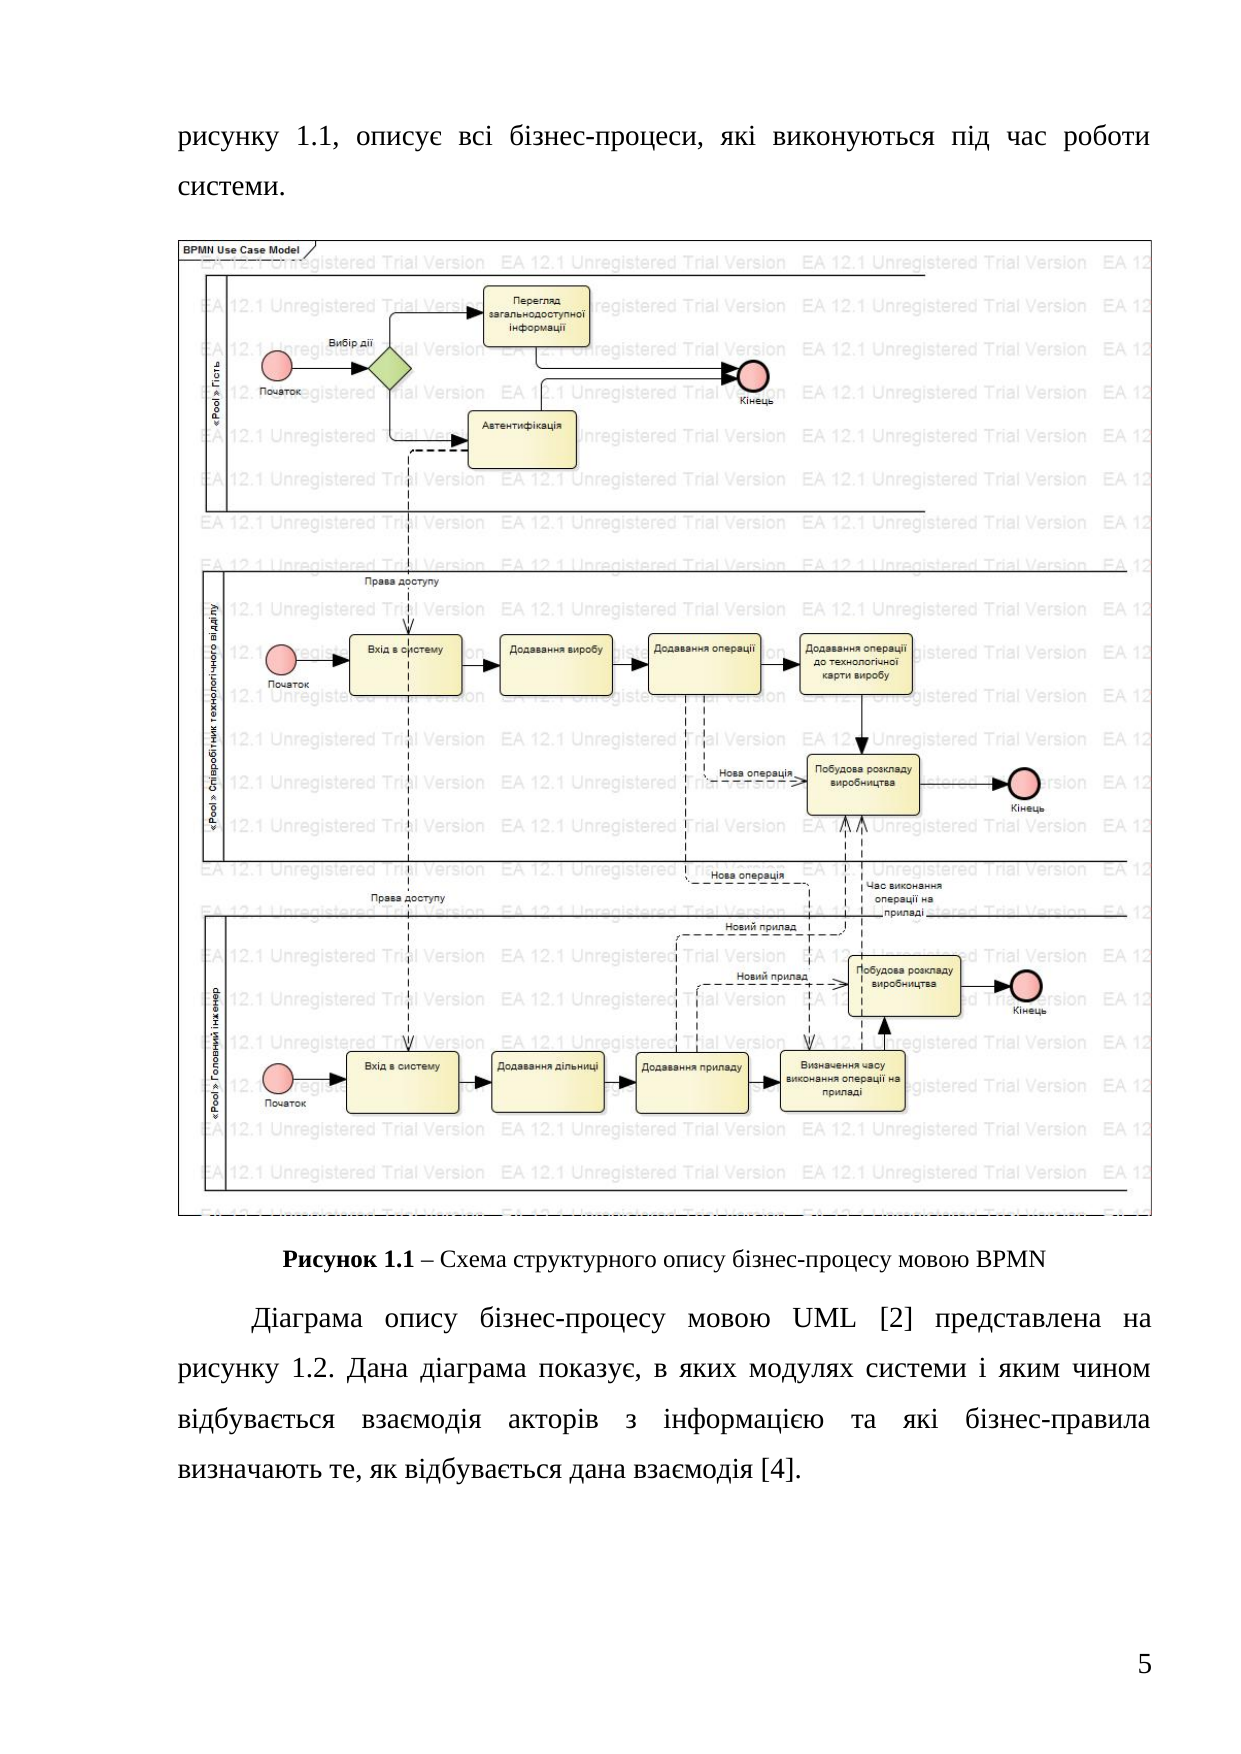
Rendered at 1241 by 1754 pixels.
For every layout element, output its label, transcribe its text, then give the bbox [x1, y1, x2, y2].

text Діаграма опису бізнес-процесу мовою UML [2] представлена на рисунку 1.2. Дана діаграма показує, в яких модулях системи і яким чином відбувається взаємодія акторів з інформацією та які бізнес-правила визначають те, як відбувається дана взаємодія [4]. [177, 1300, 1152, 1485]
picture [177, 239, 1152, 1216]
text Рисунок 1.1 – Схема структурного опису бізнес-процесу мовою BPMN [177, 1244, 1152, 1273]
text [177, 118, 1152, 202]
